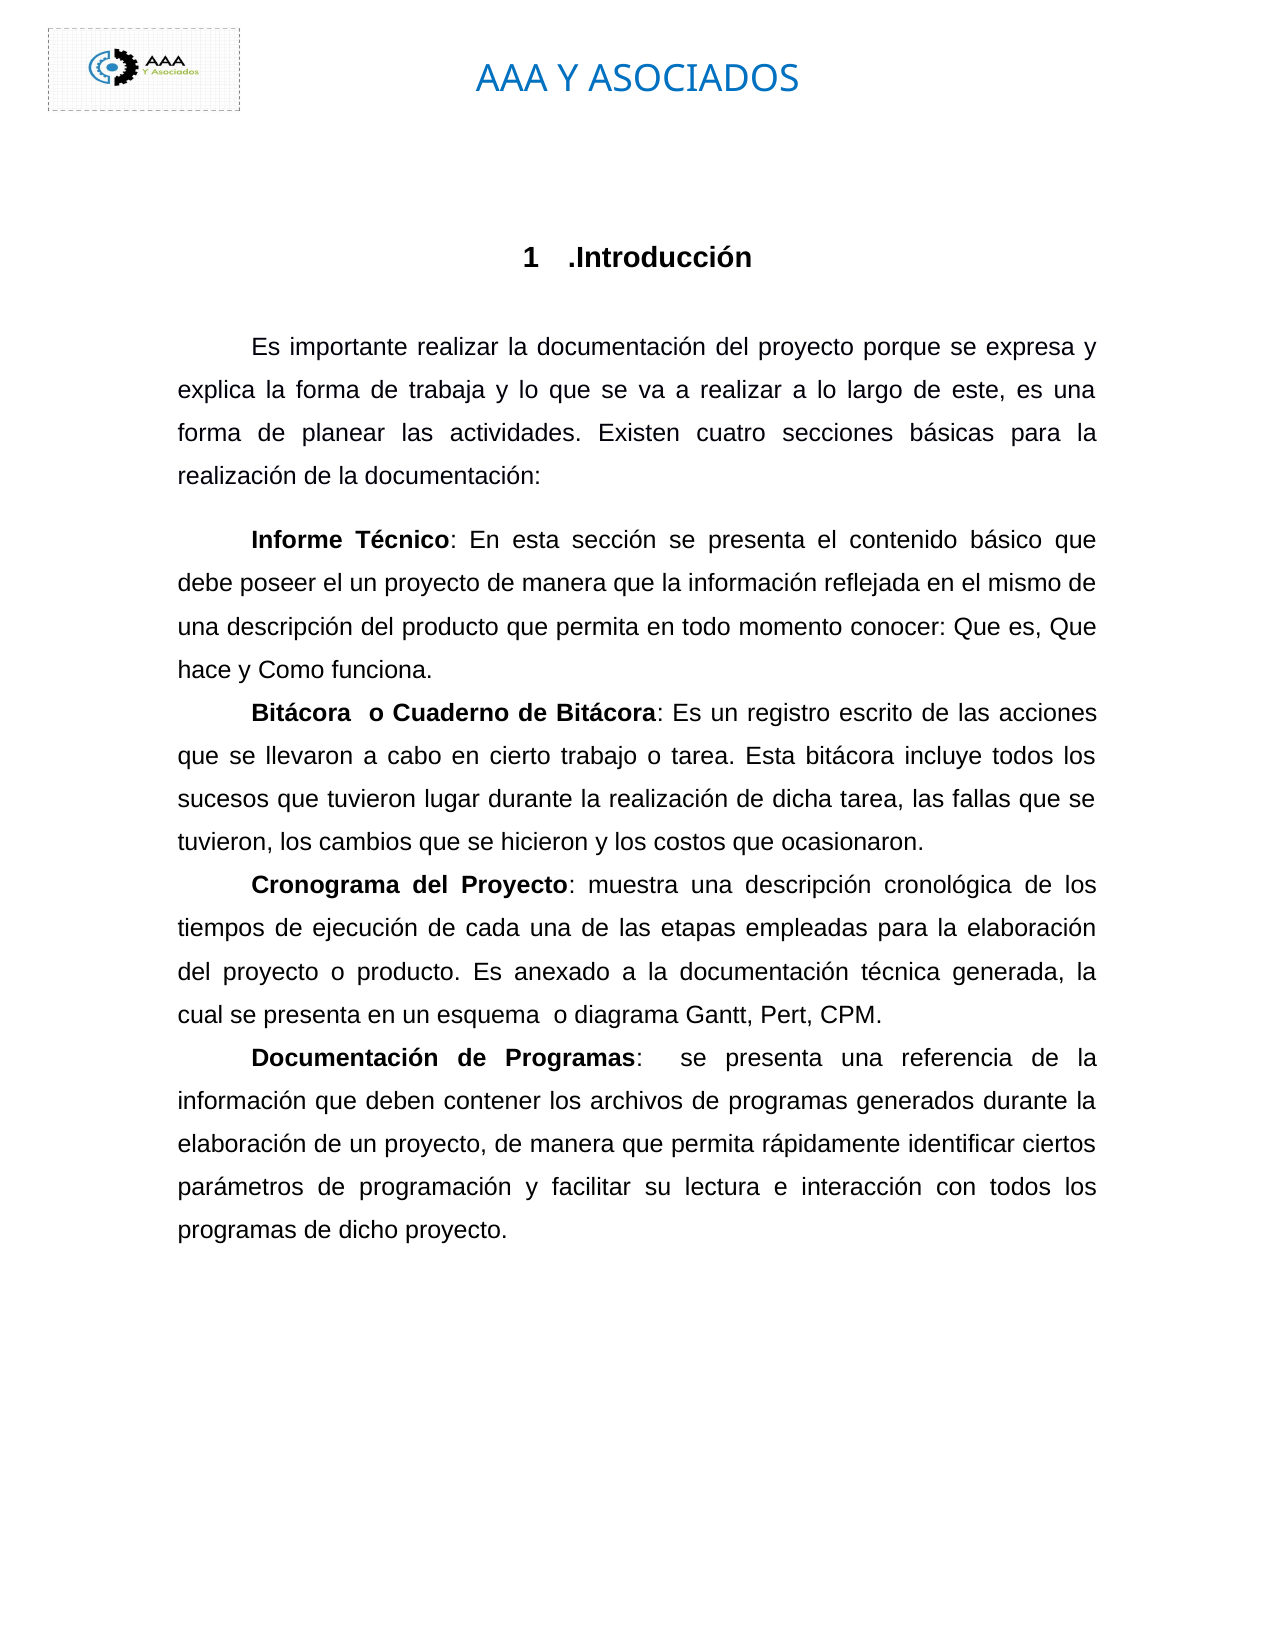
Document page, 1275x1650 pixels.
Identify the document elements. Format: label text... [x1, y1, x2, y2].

text Informe Técnico: En esta sección se presenta el contenido básico que debe poseer el un proyecto de manera que la información reflejada en el mismo de una descripción del producto que permita en todo momento conocer: Que es, Que hace y Como funciona. [177, 525, 1098, 683]
subtitle .Introducción [177, 240, 1098, 274]
text Es importante realizar la documentación del proyecto porque se expresa y explica la forma de trabaja y lo que se va a realizar a lo largo de este, es una forma de planear las actividades. Existen cuatro secciones básicas para la realización de la documentación: [177, 332, 1098, 490]
text Documentación de Programas: se presenta una referencia de la información que deben contener los archivos de programas generados durante la elaboración de un proyecto, de manera que permita rápidamente identificar ciertos parámetros de programación y facilitar su lectura e interacción con todos los programas de dicho proyecto. [177, 1043, 1098, 1244]
text Bitácora o Cuaderno de Bitácora: Es un registro escrito de las acciones que se llevaron a cabo en cierto trabajo o tarea. Esta bitácora incluye todos los sucesos que tuvieron lugar durante la realización de dicha tarea, las fallas que se tuvieron, los cambios que se hicieron y los costos que ocasionaron. [177, 698, 1098, 856]
picture [46, 27, 242, 113]
text Cronograma del Proyecto: muestra una descripción cronológica de los tiempos de ejecución de cada una de las etapas empleadas para la elaboración del proyecto o producto. Es anexado a la documentación técnica generada, la cual se presenta en un esquema o diagrama Gantt, Pert, CPM. [177, 870, 1098, 1028]
